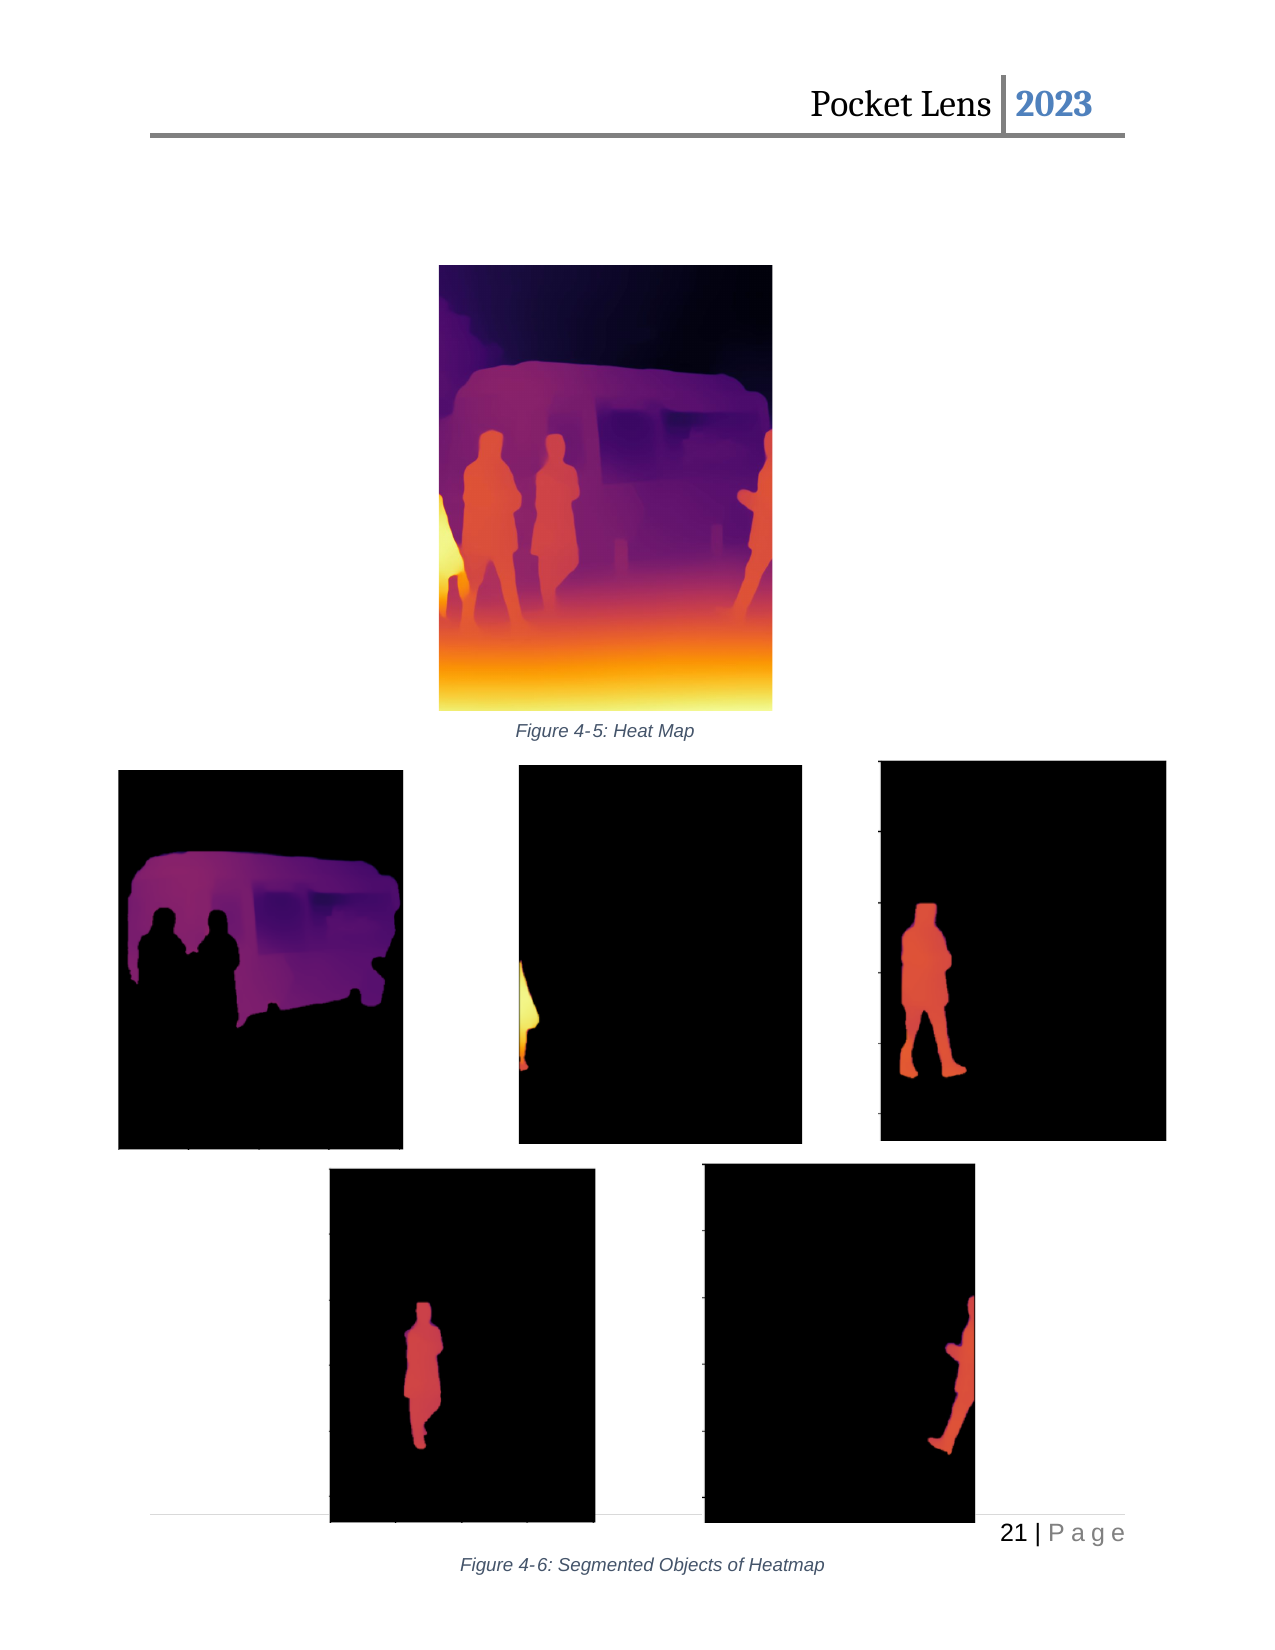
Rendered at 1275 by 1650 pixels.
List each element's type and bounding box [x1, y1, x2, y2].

picture [878, 760, 1167, 1141]
picture [518, 765, 803, 1144]
picture [328, 1166, 596, 1523]
picture [702, 1163, 976, 1523]
picture [118, 770, 404, 1150]
picture [438, 265, 773, 711]
